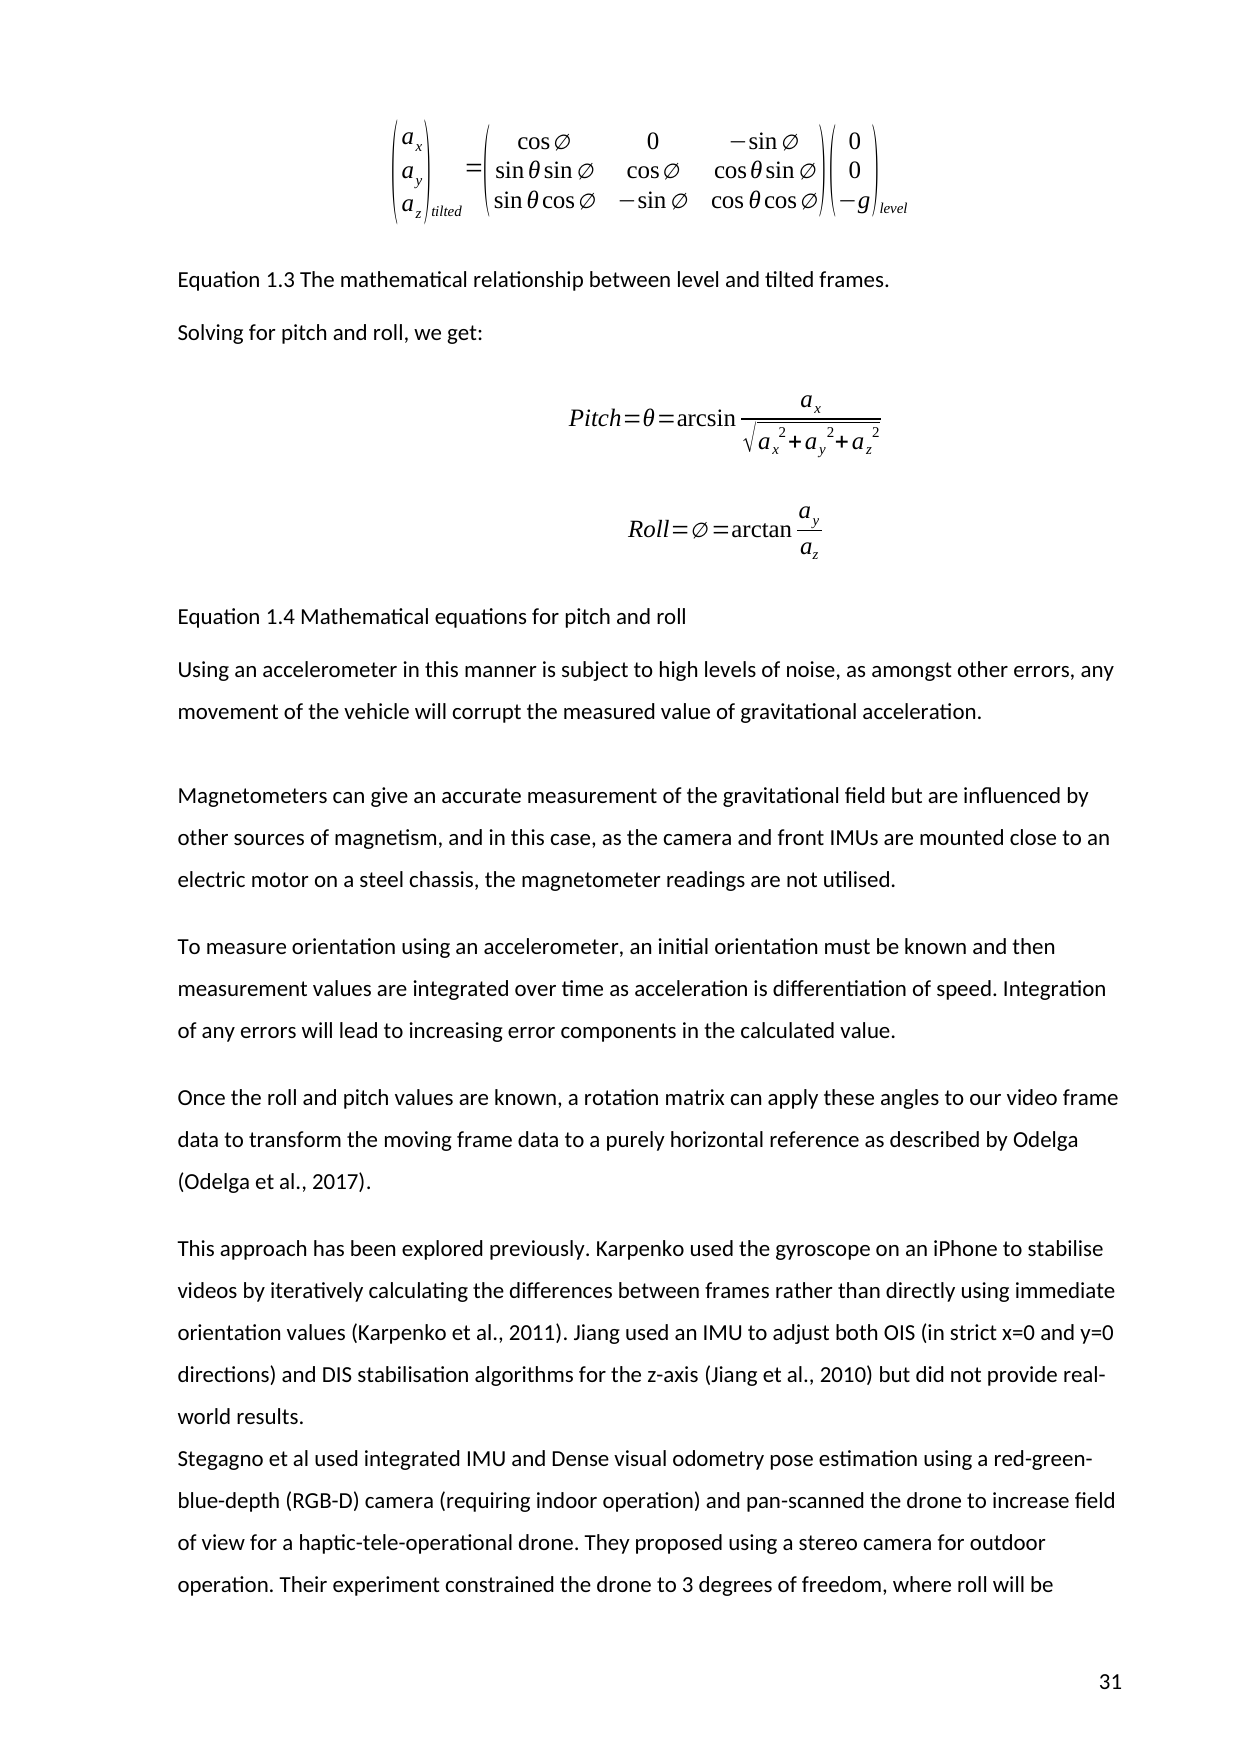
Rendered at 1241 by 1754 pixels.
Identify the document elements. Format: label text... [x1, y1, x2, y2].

text Once the roll and pitch values are known, a rotation matrix can apply these angles to our video frame data to transform the moving frame data to a purely horizontal reference as described by Odelga (Odelga et al., 2017). [177, 1083, 1122, 1195]
text Using an accelerometer in this manner is subject to high levels of noise, as amongst other errors, any movement of the vehicle will corrupt the measured value of gravitational acceleration. Magnetometers can give an accurate measurement of the gravitational field but are influenced by other sources of magnetism, and in this case, as the camera and front IMUs are mounted close to an electric motor on a steel chassis, the magnetometer readings are not utilised. [177, 655, 1122, 893]
text Equation 1.4 Mathematical equations for pitch and roll [177, 602, 1122, 630]
text Equation 1.3 The mathematical relationship between level and tilted frames. [177, 265, 1122, 293]
text Solving for pitch and roll, we get: [177, 318, 1122, 346]
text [177, 1234, 1122, 1598]
text To measure orientation using an accelerometer, an initial orientation must be known and then measurement values are integrated over time as acceleration is differentiation of speed. Integration of any errors will lead to increasing error components in the calculated value. [177, 932, 1122, 1044]
